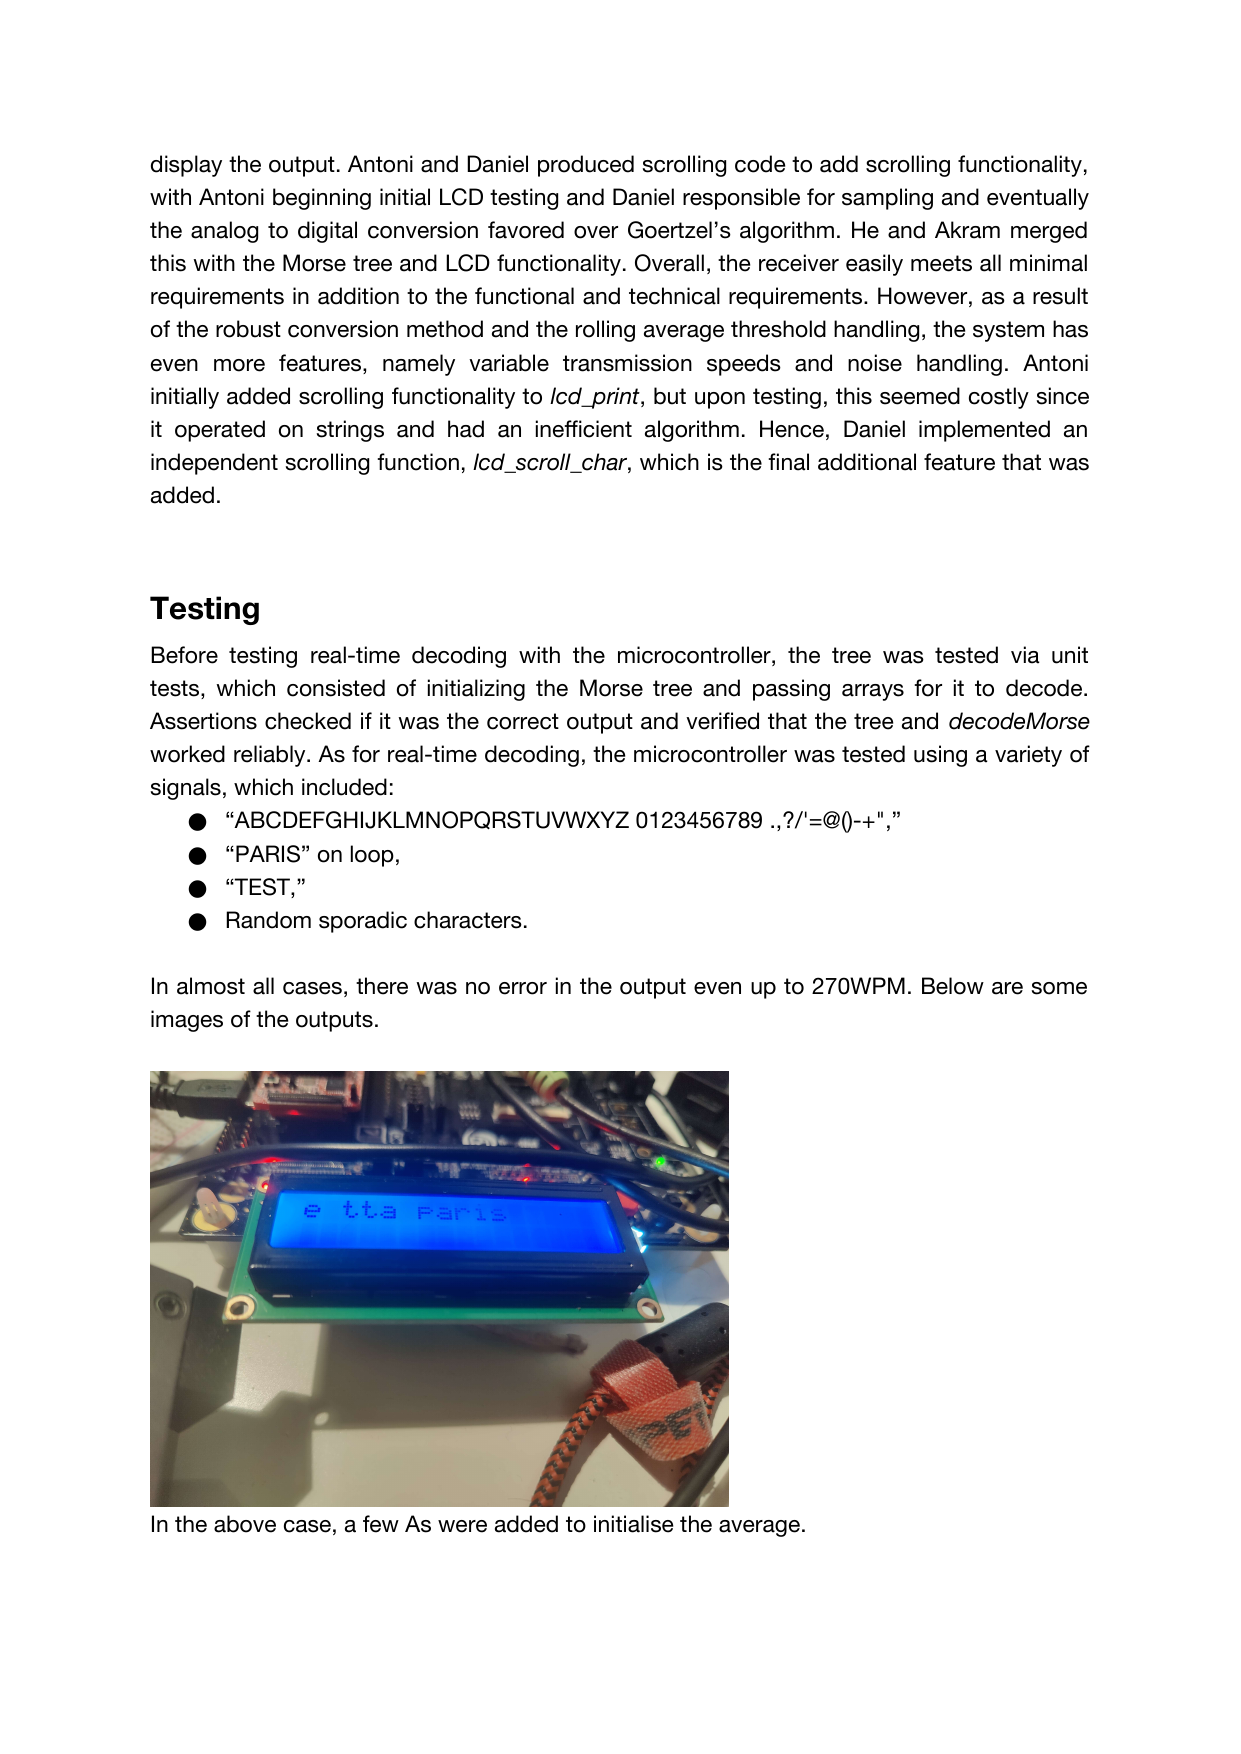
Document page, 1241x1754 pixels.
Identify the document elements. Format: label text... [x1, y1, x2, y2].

subtitle Testing [150, 589, 1090, 628]
text In almost all cases, there was no error in the output even up to 270WPM. Below are some images of the outputs. [150, 972, 1090, 1034]
list “TEST,” [187, 873, 1090, 902]
text In the above case, a few As were added to initialise the average. [150, 1510, 1090, 1539]
text Before testing real-time decoding with the microcontroller, the tree was tested via unit tests, which consisted of initializing the Morse tree and passing arrays for it to decode. Assertions checked if it was the correct output and verified that the tree and decodeMorse worked reliably. As for real-time decoding, the microcontroller was tested using a variety of signals, which included: [150, 641, 1090, 802]
list “ABCDEFGHIJKLMNOPQRSTUVWXYZ 0123456789 .,?/'=@()-+",” [187, 807, 1090, 836]
picture [150, 1071, 729, 1507]
list Random sporadic characters. [187, 906, 1090, 935]
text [150, 150, 1090, 510]
list “PARIS” on loop, [187, 840, 1090, 869]
